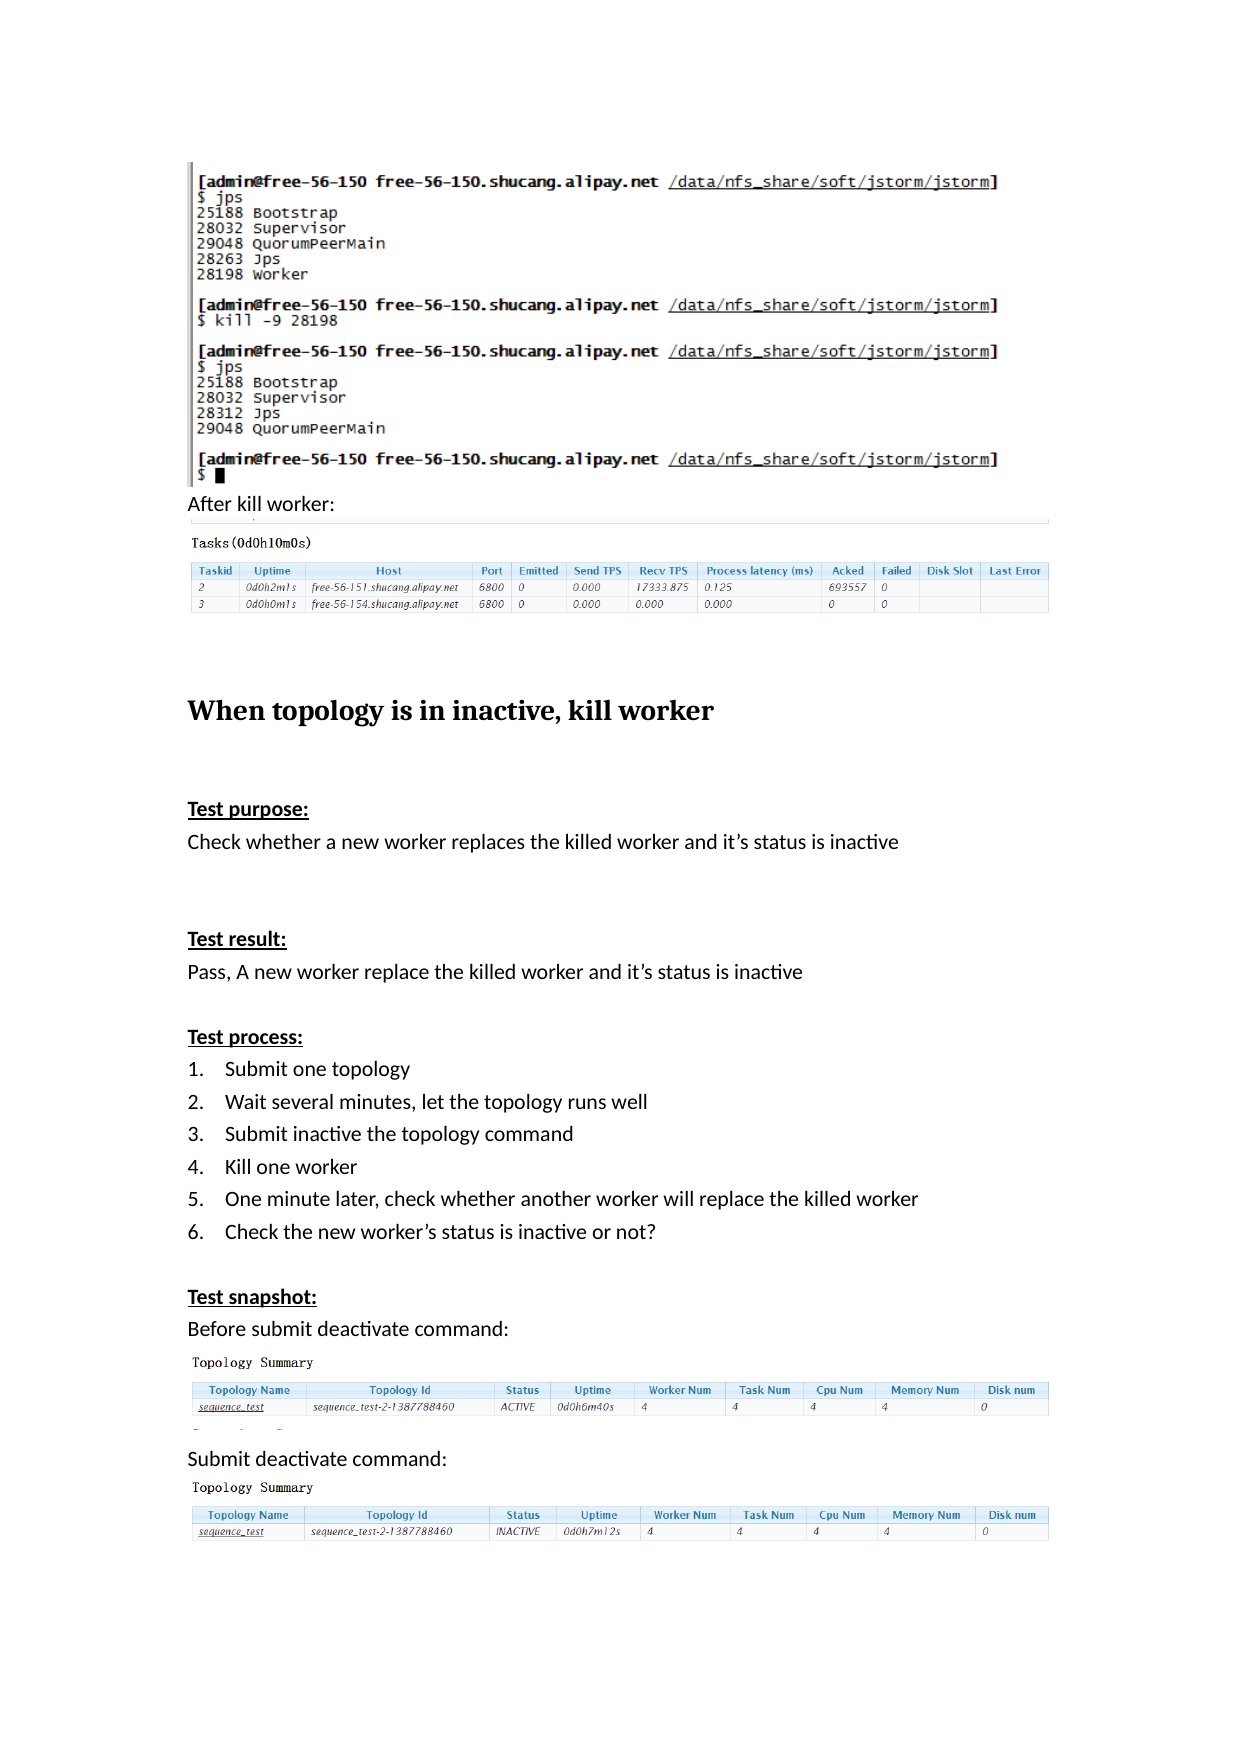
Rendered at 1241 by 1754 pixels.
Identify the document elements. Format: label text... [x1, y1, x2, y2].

text Before submit deactivate command: [187, 1313, 1053, 1345]
list One minute later, check whether another worker will replace the killed worker [187, 1183, 1053, 1215]
text Submit deactivate command: [187, 1443, 1053, 1475]
picture [187, 519, 1053, 623]
list Kill one worker [187, 1150, 1053, 1183]
text After kill worker: [187, 487, 1053, 519]
subtitle When topology is in inactive, kill worker [187, 679, 1053, 744]
text Pass, A new worker replace the killed worker and it’s status is inactive [187, 955, 1053, 988]
list Submit inactive the topology command [187, 1118, 1053, 1150]
text Test purpose: [187, 793, 1053, 825]
text Test snapshot: [187, 1280, 1053, 1313]
picture [187, 162, 1053, 487]
list Wait several minutes, let the topology runs well [187, 1085, 1053, 1118]
list Submit one topology [187, 1053, 1053, 1085]
picture [187, 1345, 1053, 1430]
text Test result: [187, 923, 1053, 955]
picture [187, 1475, 1053, 1549]
text Test process: [187, 1020, 1053, 1053]
text Check whether a new worker replaces the killed worker and it’s status is inactive [187, 825, 1053, 858]
list Check the new worker’s status is inactive or not? [187, 1215, 1053, 1248]
